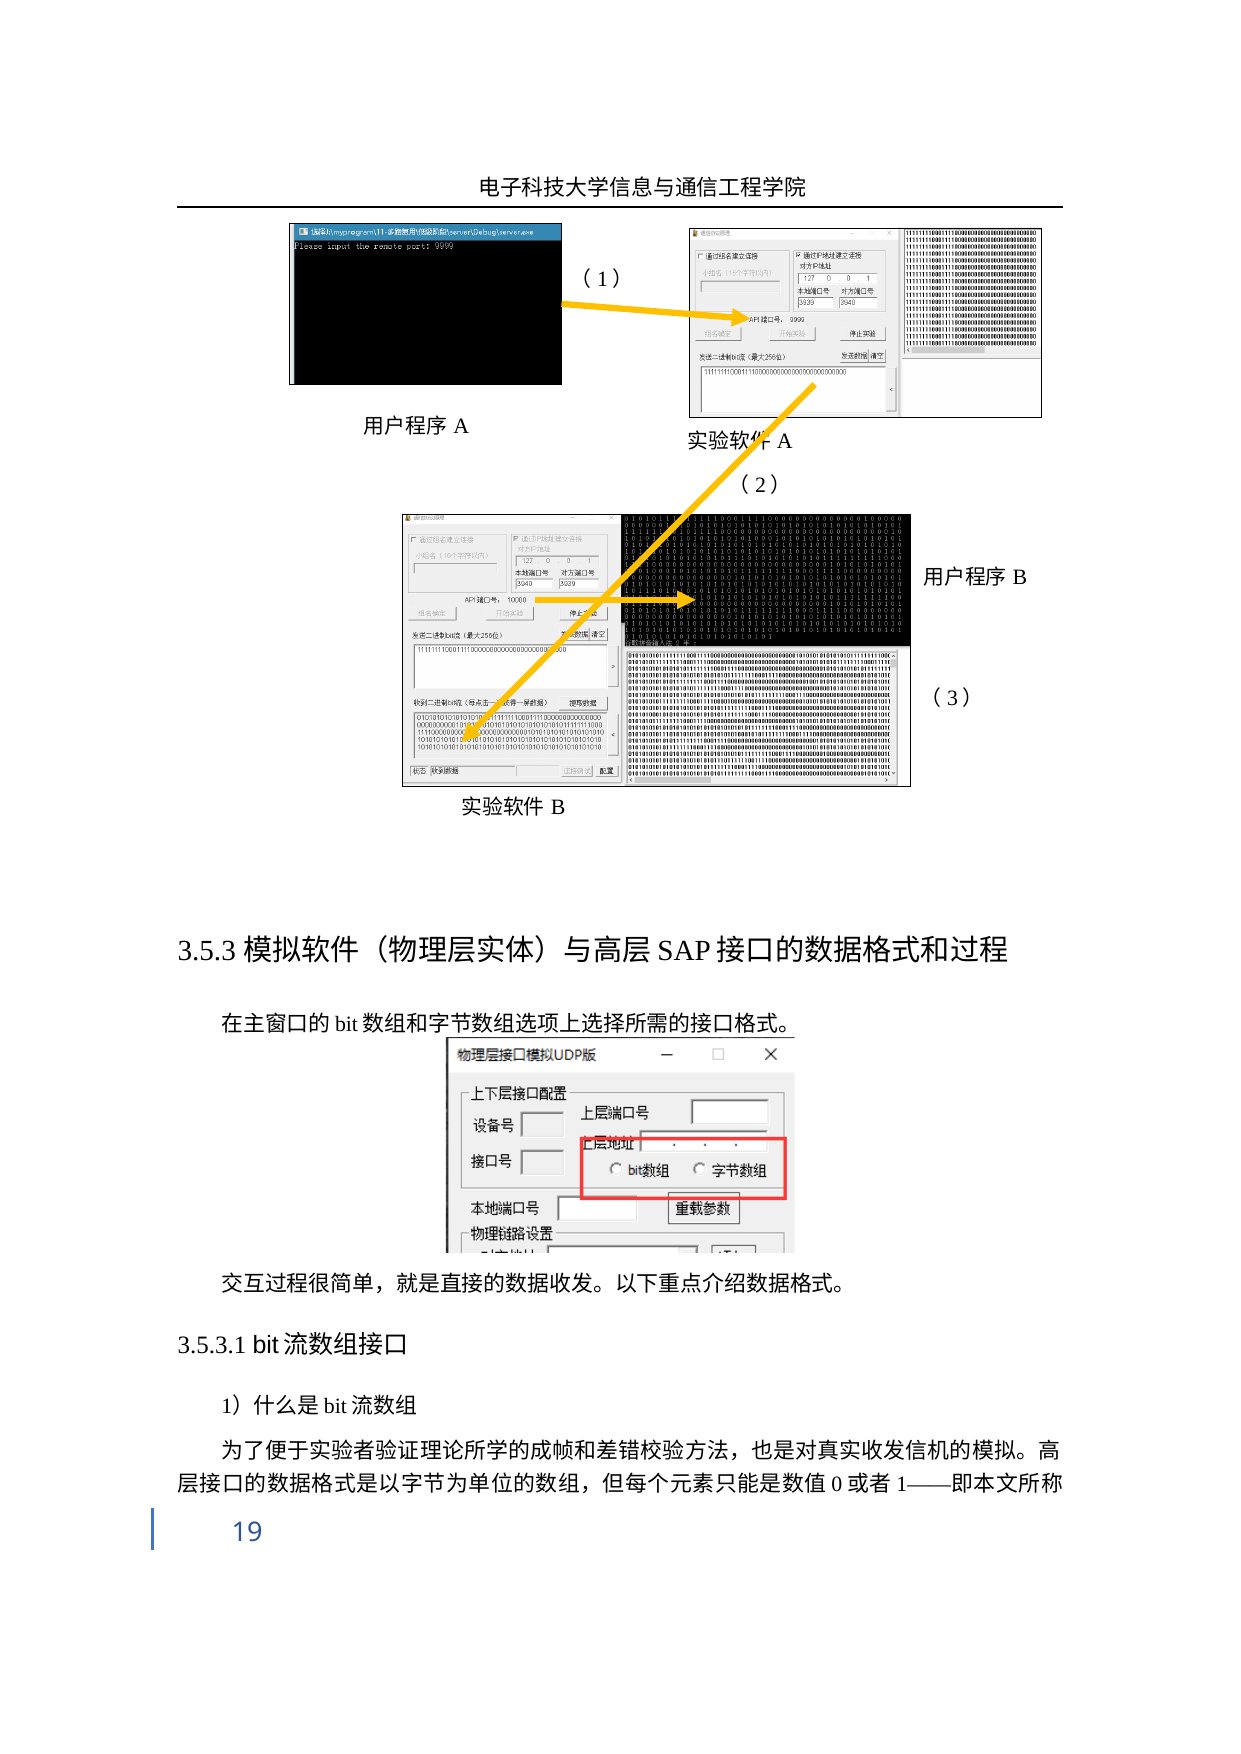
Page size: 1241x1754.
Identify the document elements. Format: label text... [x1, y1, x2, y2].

picture [690, 229, 1041, 417]
text 在主窗口的bit数组和字节数组选项上选择所需的接口格式。 [177, 1005, 1063, 1038]
text 1）什么是bit流数组 [177, 1388, 1063, 1420]
picture [403, 515, 910, 786]
subtitle 模拟软件（物理层实体）与高层SAP接口的数据格式和过程 [177, 915, 1063, 980]
picture [445, 1037, 795, 1253]
picture [290, 224, 561, 384]
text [177, 1433, 1063, 1498]
text 交互过程很简单，就是直接的数据收发。以下重点介绍数据格式。 [177, 1265, 1063, 1298]
subtitle bit流数组接口 [177, 1310, 1063, 1375]
